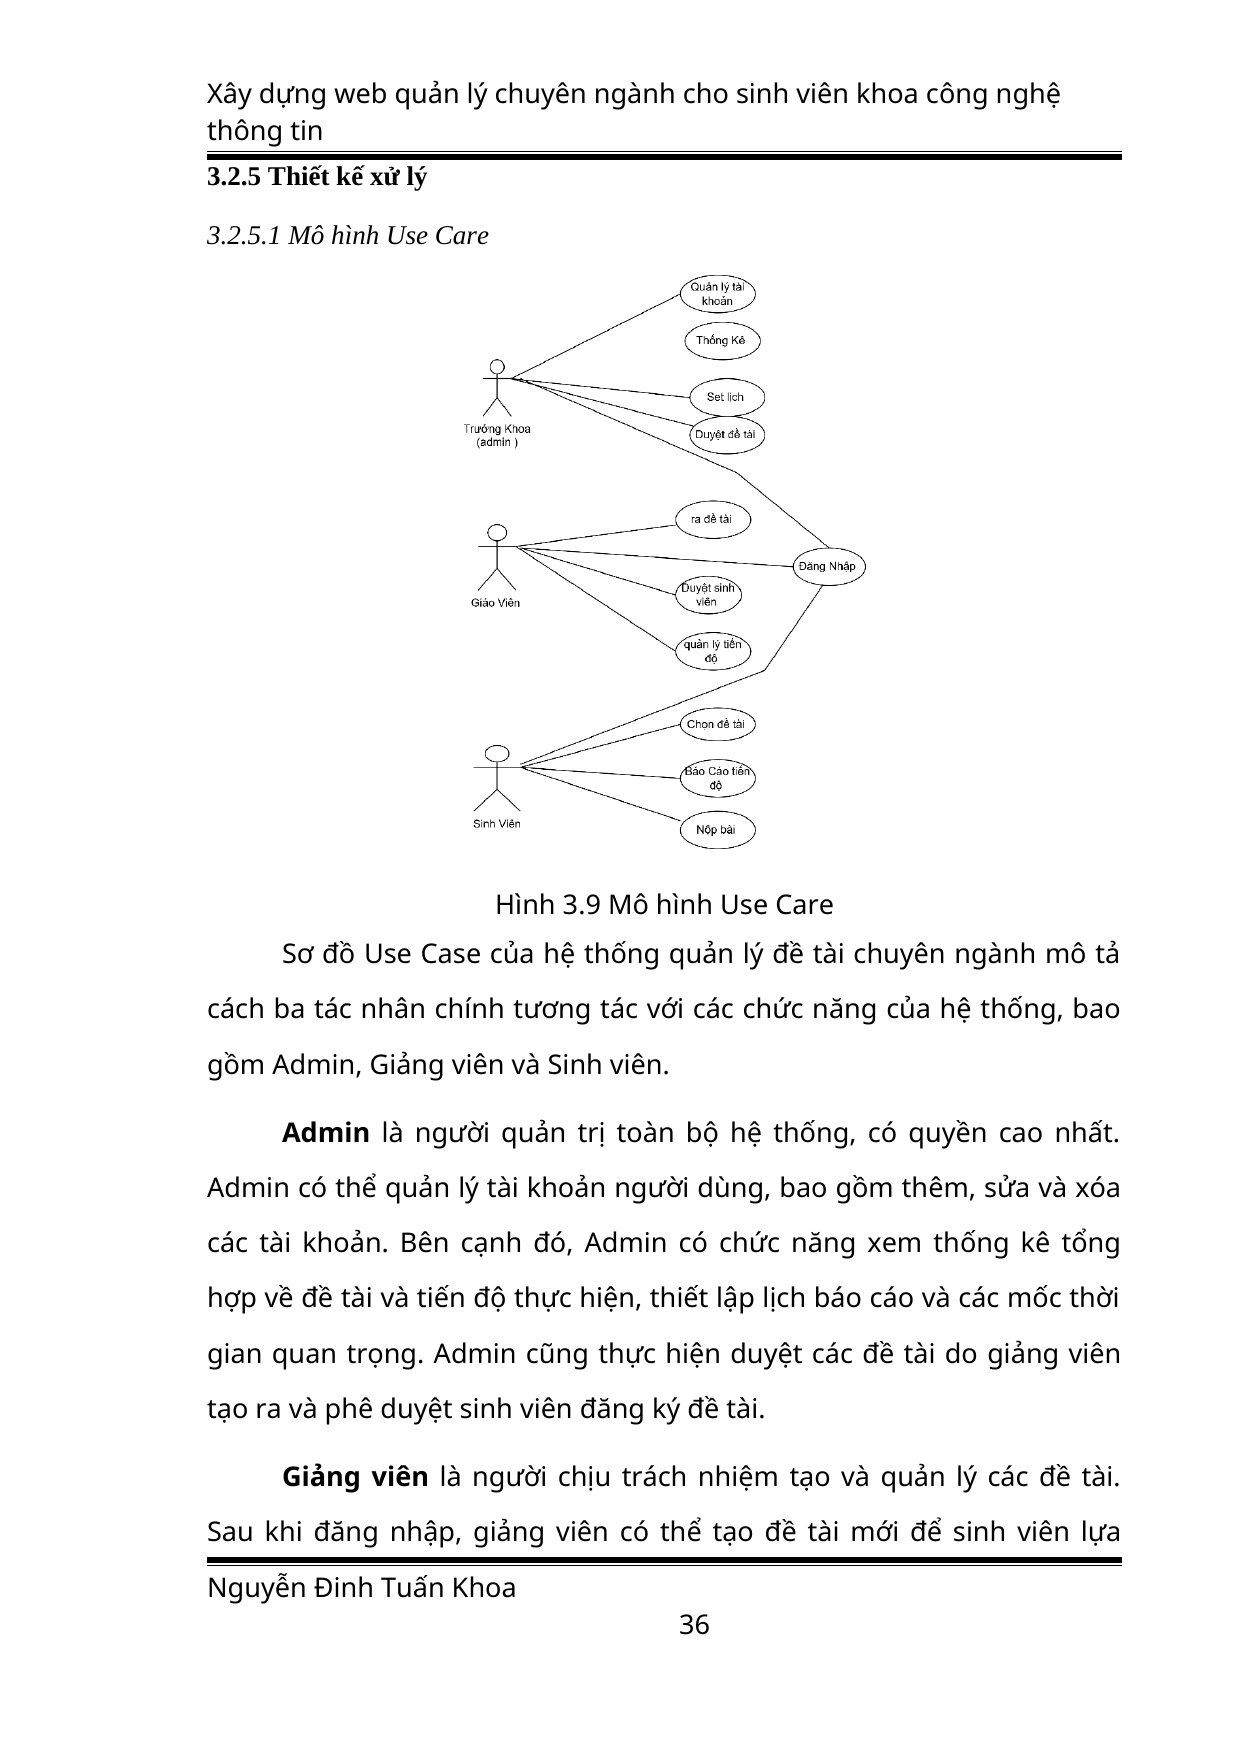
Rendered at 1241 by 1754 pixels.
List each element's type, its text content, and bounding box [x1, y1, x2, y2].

text Sơ đồ Use Case của hệ thống quản lý đề tài chuyên ngành mô tả cách ba tác nhân chính tương tác với các chức năng của hệ thống, bao gồm Admin, Giảng viên và Sinh viên. [207, 934, 1122, 1082]
subtitle Mô hình Use Care [207, 219, 1122, 251]
text Admin là người quản trị toàn bộ hệ thống, có quyền cao nhất. Admin có thể quản lý tài khoản người dùng, bao gồm thêm, sửa và xóa các tài khoản. Bên cạnh đó, Admin có chức năng xem thống kê tổng hợp về đề tài và tiến độ thực hiện, thiết lập lịch báo cáo và các mốc thời gian quan trọng. Admin cũng thực hiện duyệt các đề tài do giảng viên tạo ra và phê duyệt sinh viên đăng ký đề tài. [207, 1113, 1122, 1426]
picture [454, 266, 875, 866]
subtitle Thiết kế xử lý [207, 160, 1122, 191]
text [207, 1457, 1122, 1549]
